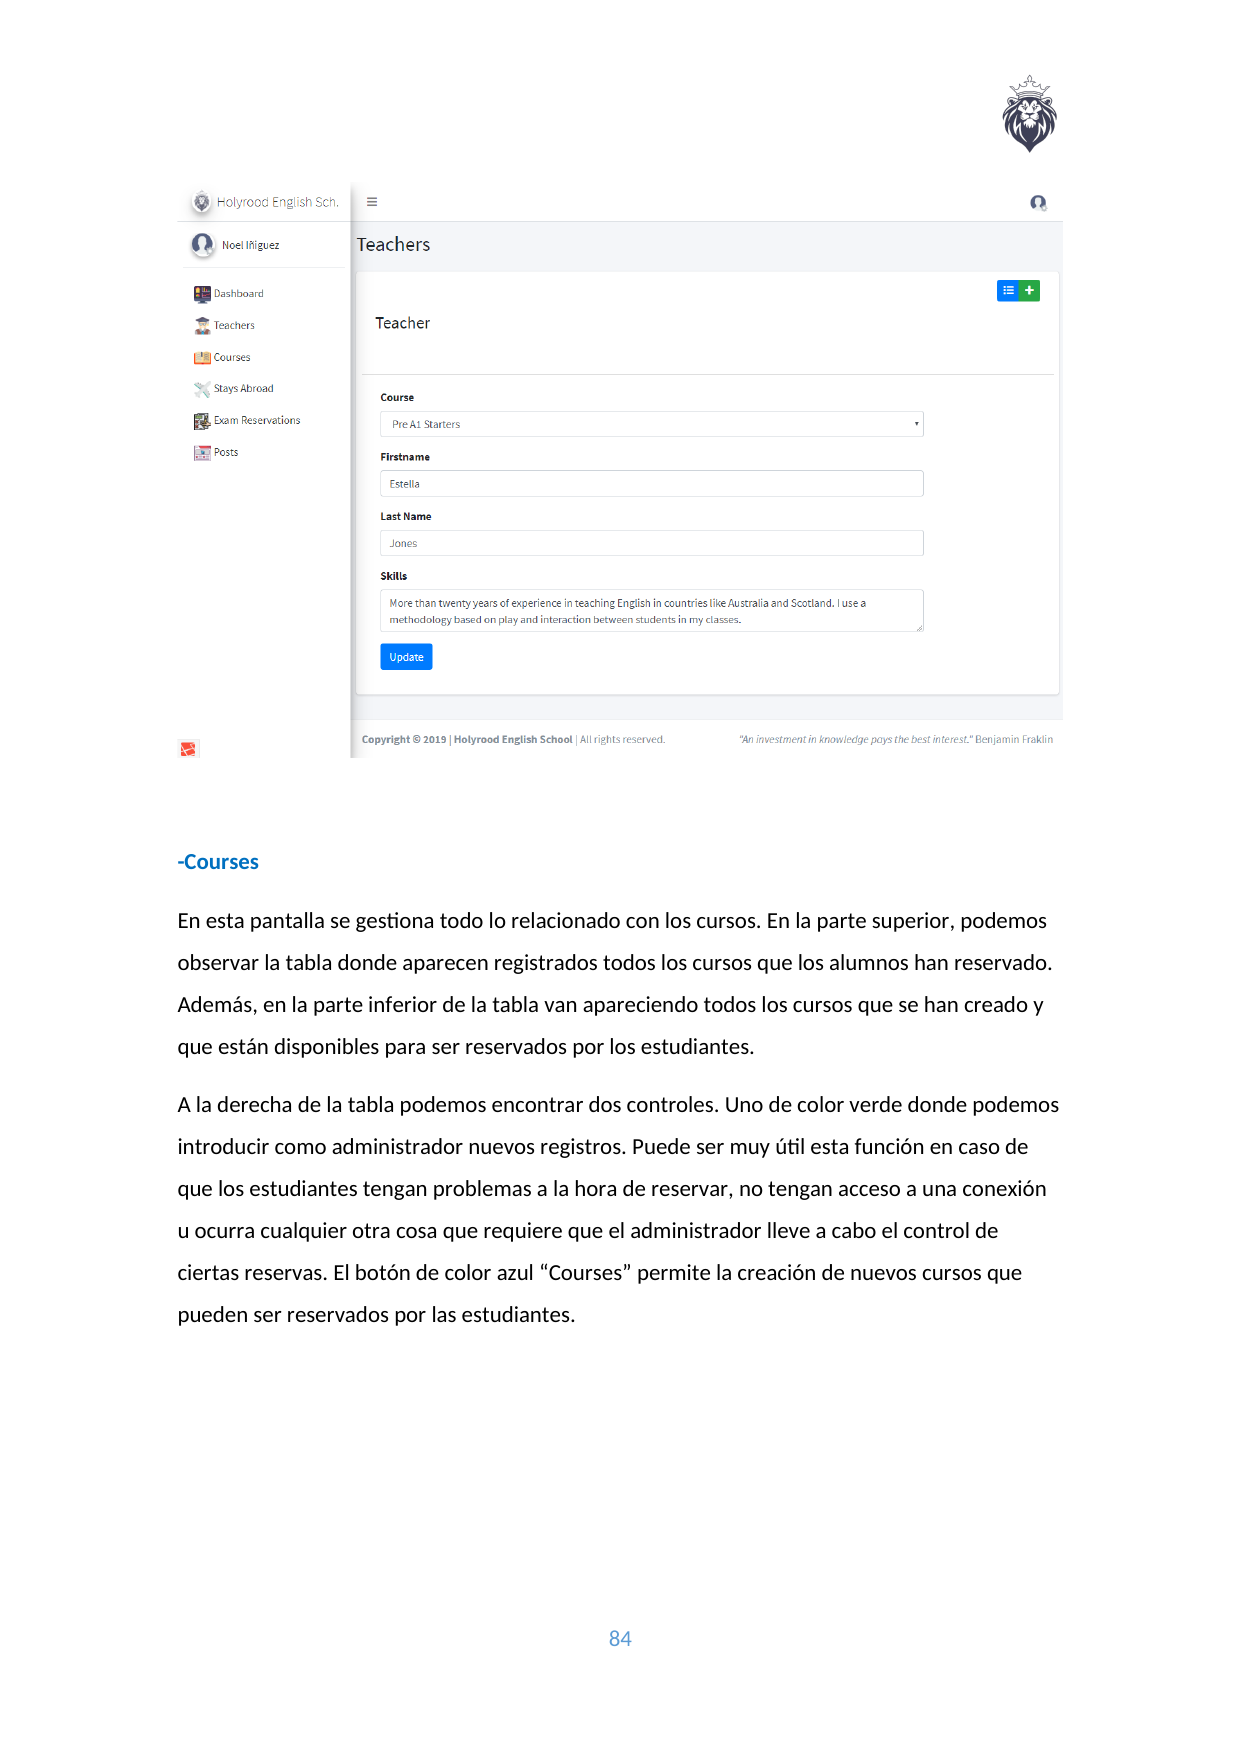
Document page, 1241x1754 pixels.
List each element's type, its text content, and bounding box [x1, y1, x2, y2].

text -Courses [177, 847, 1063, 875]
picture [994, 73, 1064, 155]
picture [177, 182, 1063, 758]
text A la derecha de la tabla podemos encontrar dos controles. Uno de color verde donde podemos introducir como administrador nuevos registros. Puede ser muy útil esta función en caso de que los estudiantes tengan problemas a la hora de reservar, no tengan acceso a una conexión u ocurra cualquier otra cosa que requiere que el administrador lleve a cabo el control de ciertas reservas. El botón de color azul “Courses” permite la creación de nuevos cursos que pueden ser reservados por las estudiantes. [177, 1091, 1063, 1328]
text En esta pantalla se gestiona todo lo relacionado con los cursos. En la parte superior, podemos observar la tabla donde aparecen registrados todos los cursos que los alumnos han reservado. Además, en la parte inferior de la tabla van apareciendo todos los cursos que se han creado y que están disponibles para ser reservados por los estudiantes. [177, 906, 1063, 1060]
